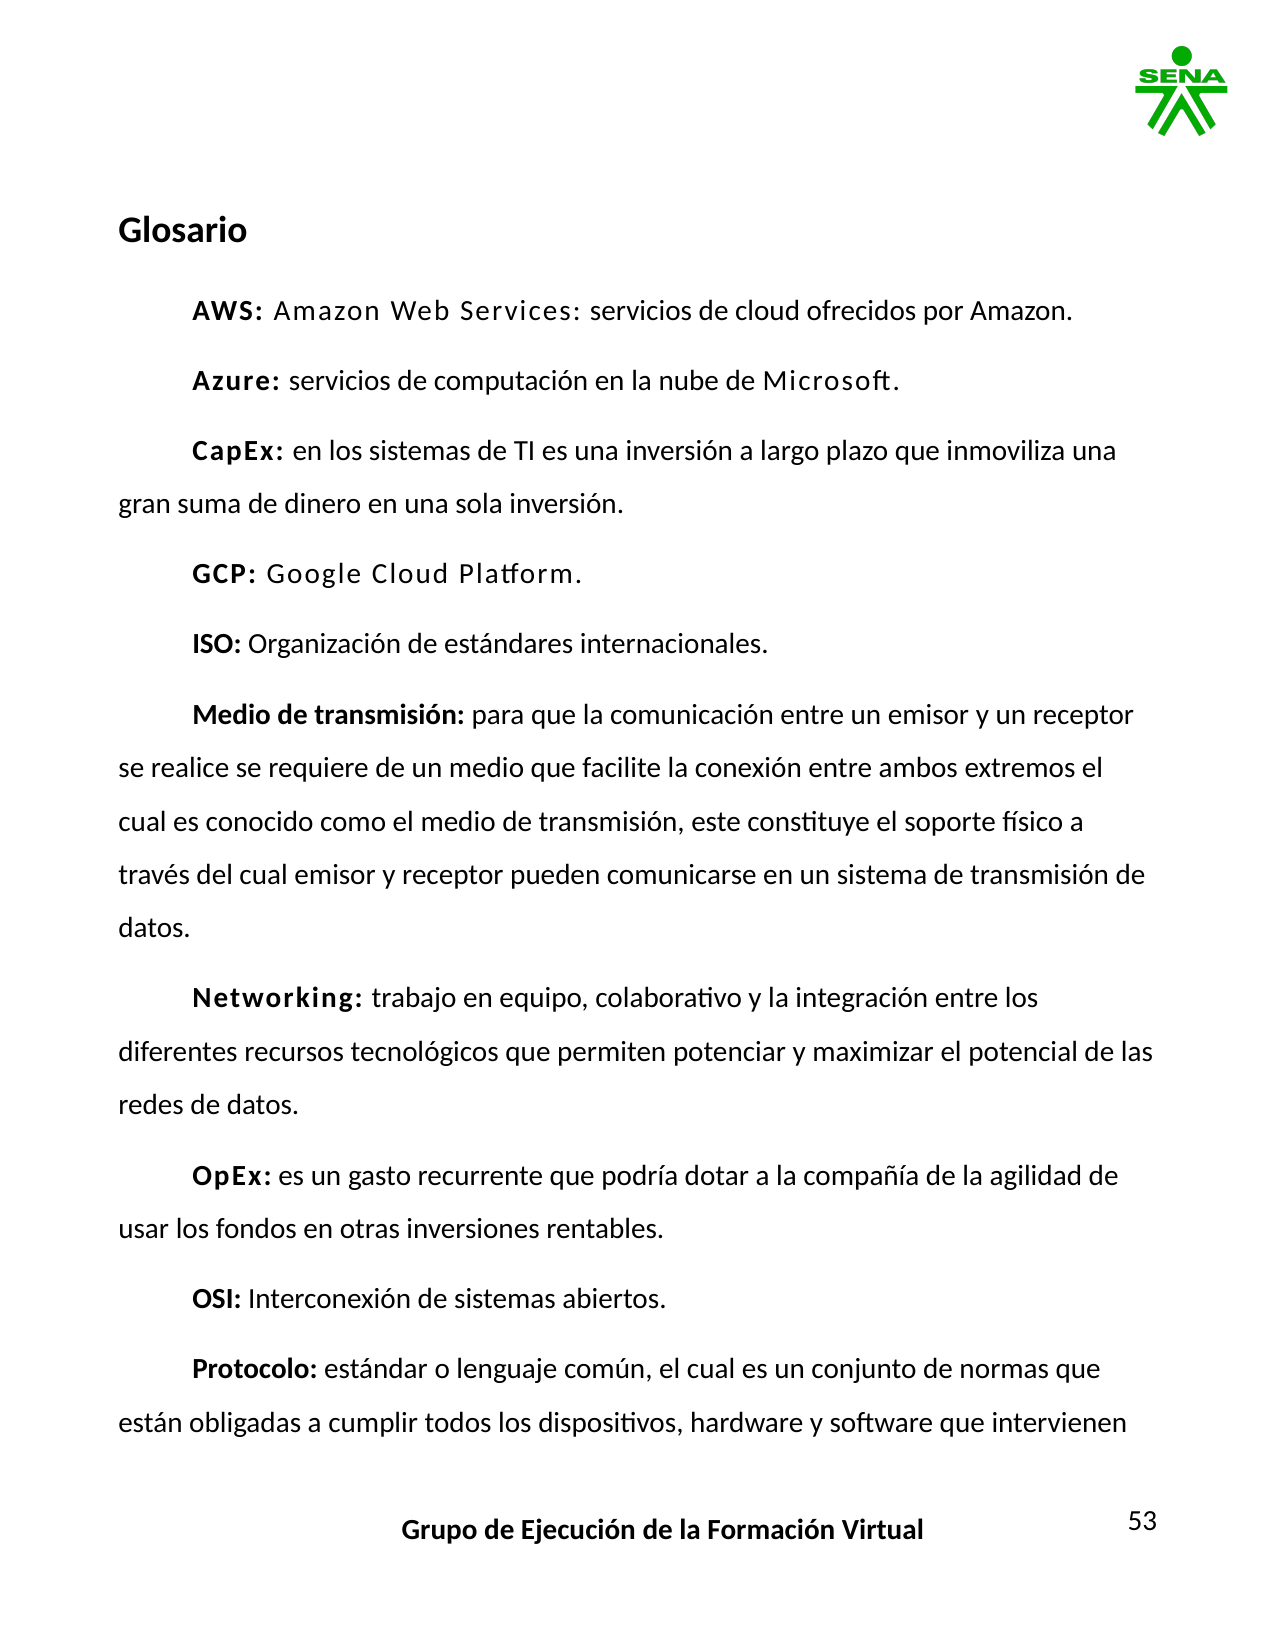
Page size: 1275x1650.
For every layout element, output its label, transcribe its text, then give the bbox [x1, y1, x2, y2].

text ISO: Organización de estándares internacionales. [118, 626, 1157, 661]
text Glosario [118, 206, 1157, 252]
text OpEx: es un gasto recurrente que podría dotar a la compañía de la agilidad de usar los fondos en otras inversiones rentables. [118, 1157, 1157, 1246]
text CapEx: en los sistemas de TI es una inversión a largo plazo que inmoviliza una gran suma de dinero en una sola inversión. [118, 432, 1157, 521]
text AWS: Amazon Web Services: servicios de cloud ofrecidos por Amazon. [118, 292, 1157, 327]
text Medio de transmisión: para que la comunicación entre un emisor y un receptor se realice se requiere de un medio que facilite la conexión entre ambos extremos el cual es conocido como el medio de transmisión, este constituye el soporte físico a través del cual emisor y receptor pueden comunicarse en un sistema de transmisión de datos. [118, 696, 1157, 945]
text Networking: trabajo en equipo, colaborativo y la integración entre los diferentes recursos tecnológicos que permiten potenciar y maximizar el potencial de las redes de datos. [118, 979, 1157, 1122]
text OSI: Interconexión de sistemas abiertos. [118, 1280, 1157, 1316]
text Azure: servicios de computación en la nube de Microsoft. [118, 362, 1157, 397]
picture [1135, 46, 1228, 136]
text GCP: Google Cloud Platform. [118, 556, 1157, 591]
